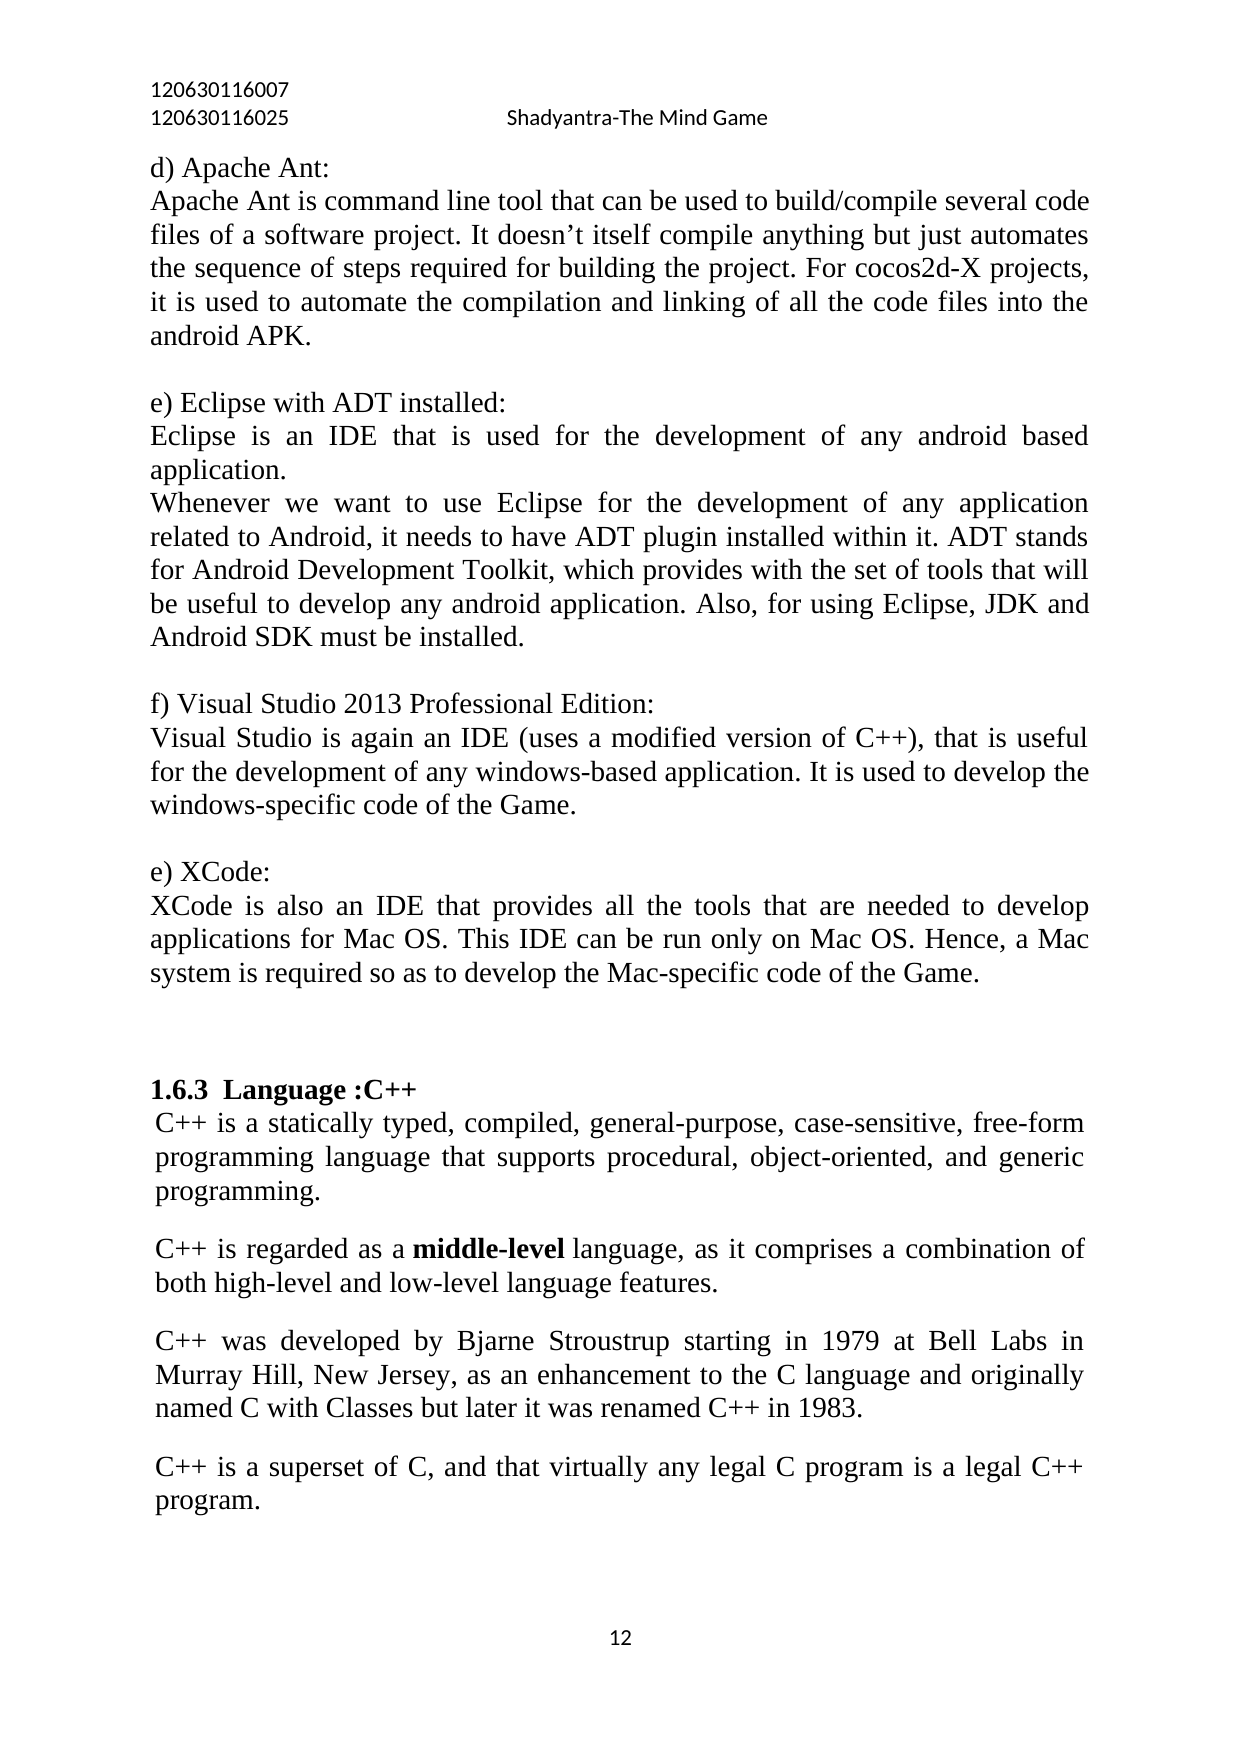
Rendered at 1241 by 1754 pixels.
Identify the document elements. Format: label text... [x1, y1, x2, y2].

text f) Visual Studio 2013 Professional Edition: [150, 687, 1090, 720]
text C++ is a superset of C, and that virtually any legal C program is a legal C++ program. [155, 1449, 1085, 1516]
text e) Eclipse with ADT installed: [150, 385, 1090, 418]
text C++ is a statically typed, compiled, general-purpose, case-sensitive, free-form programming language that supports procedural, object-oriented, and generic programming. [155, 1106, 1085, 1206]
text C++ was developed by Bjarne Stroustrup starting in 1979 at Bell Labs in Murray Hill, New Jersey, as an enhancement to the C language and originally named C with Classes but later it was renamed C++ in 1983. [155, 1323, 1085, 1424]
text Visual Studio is again an IDE (uses a modified version of C++), that is useful for the development of any windows-based application. It is used to develop the windows-specific code of the Game. [150, 720, 1090, 821]
text d) Apache Ant: [150, 150, 1090, 183]
text Whenever we want to use Eclipse for the development of any application related to Android, it needs to have ADT plugin installed within it. ADT stands for Android Development Toolkit, which provides with the set of tools that will be useful to develop any android application. Also, for using Eclipse, JDK and Android SDK must be installed. [150, 485, 1090, 653]
text C++ is regarded as a middle-level language, as it comprises a combination of both high-level and low-level language features. [155, 1231, 1085, 1298]
text Apache Ant is command line tool that can be used to build/compile several code files of a software project. It doesn’t itself compile anything but just automates the sequence of steps required for building the project. For cocos2d-X projects, it is used to automate the compilation and linking of all the code files into the android APK. [150, 183, 1090, 351]
subtitle 1.6.3 Language :C++ [150, 1072, 1090, 1106]
text Eclipse is an IDE that is used for the development of any android based application. [150, 418, 1090, 485]
text XCode is also an IDE that provides all the tools that are needed to develop applications for Mac OS. This IDE can be run only on Mac OS. Hence, a Mac system is required so as to develop the Mac-specific code of the Game. [150, 888, 1090, 988]
text e) XCode: [150, 854, 1090, 888]
